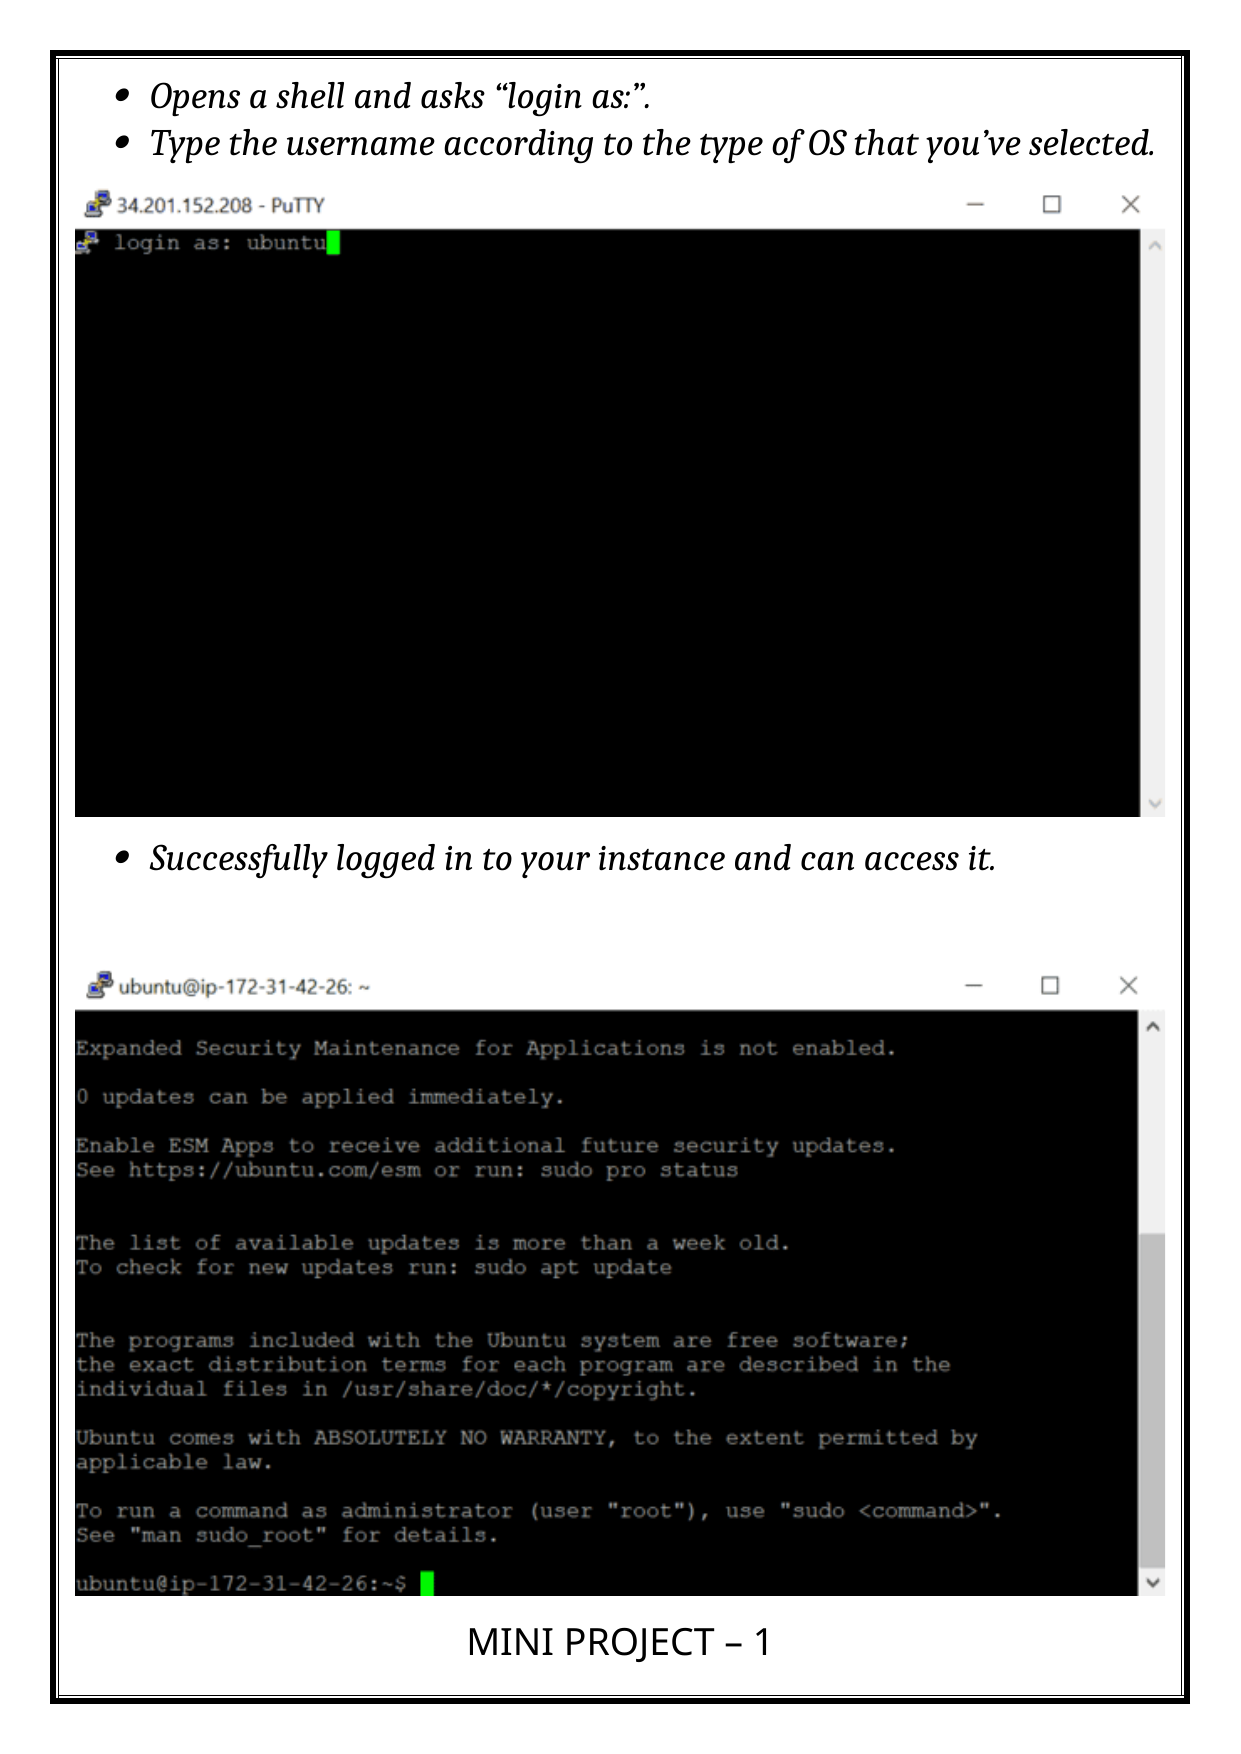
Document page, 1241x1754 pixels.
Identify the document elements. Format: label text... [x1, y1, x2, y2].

list Type the username according to the type of OS that you’ve selected. [112, 122, 1165, 165]
list Opens a shell and asks “login as:”. [112, 75, 1165, 118]
text MINI PROJECT – 1 [75, 1615, 1165, 1666]
list Successfully logged in to your instance and can access it. [112, 837, 1165, 880]
picture [75, 963, 1166, 1596]
picture [75, 184, 1166, 817]
